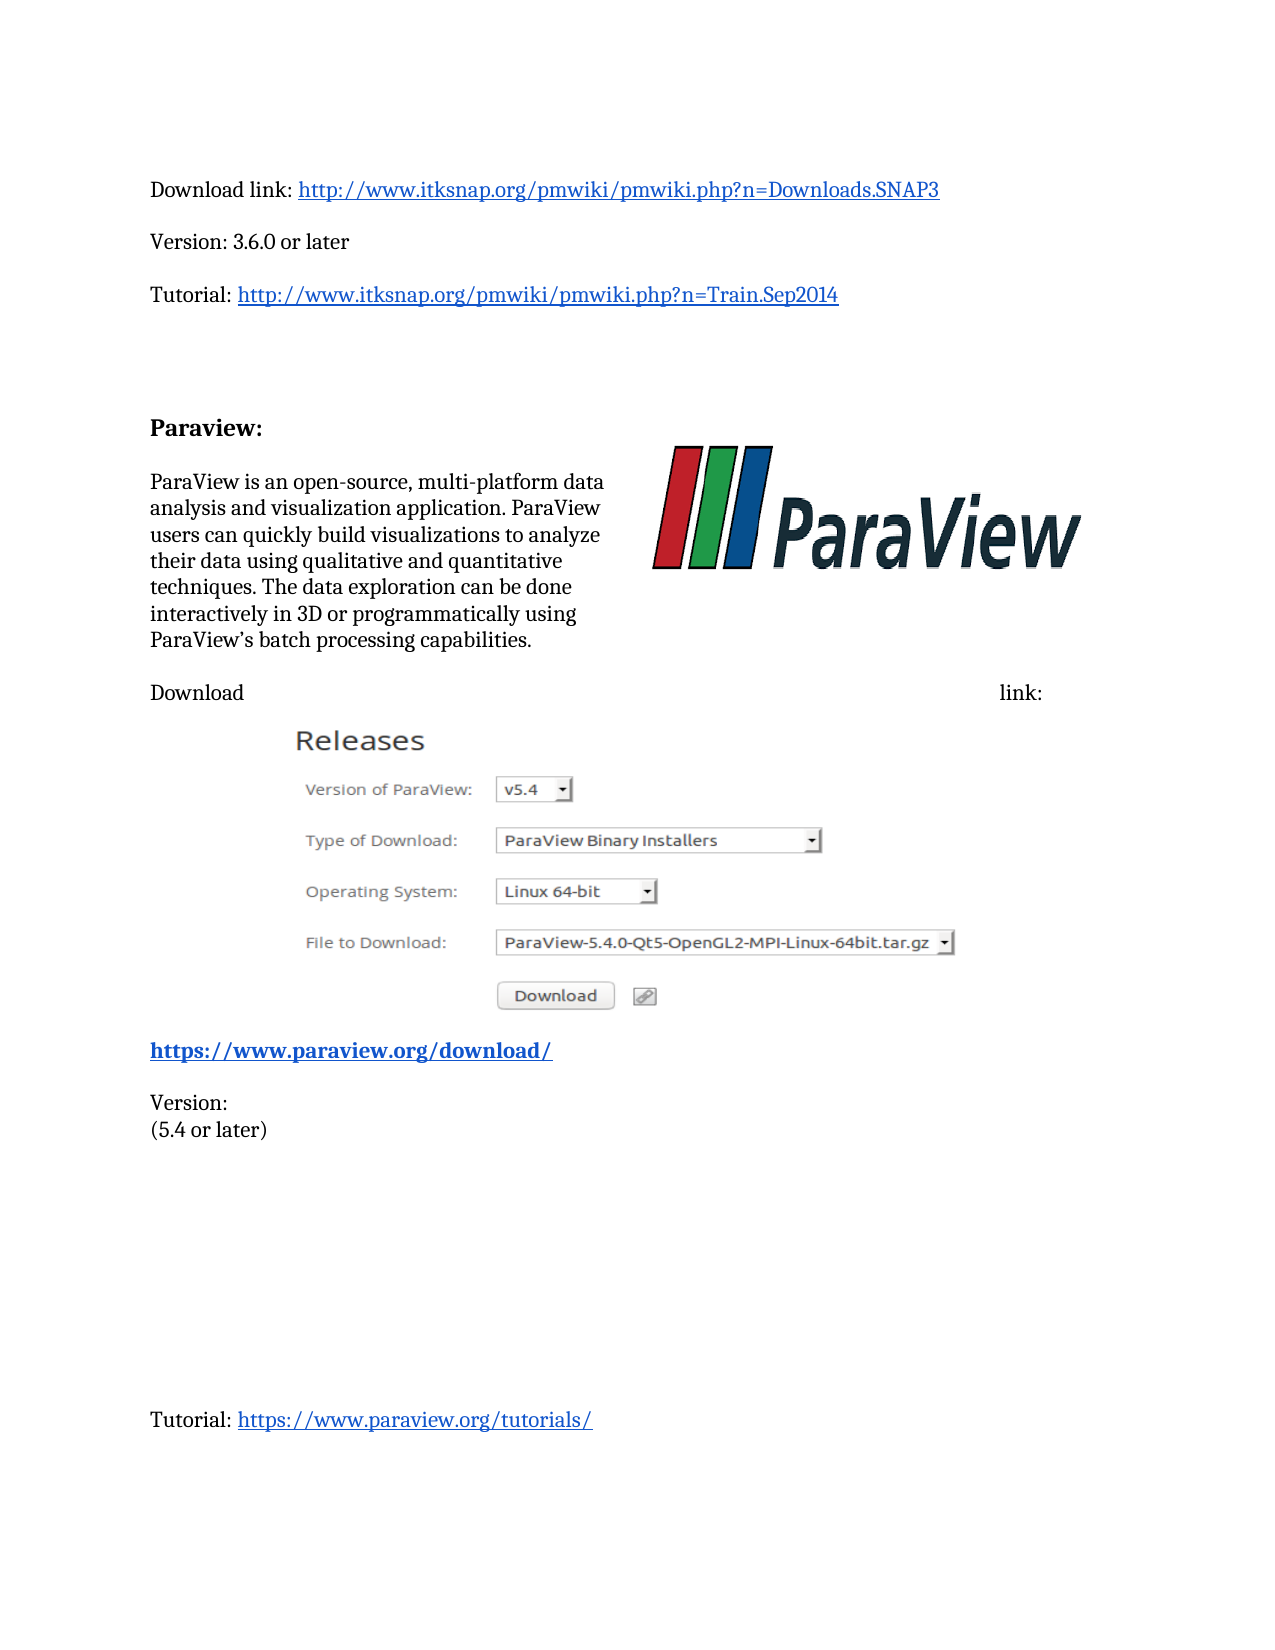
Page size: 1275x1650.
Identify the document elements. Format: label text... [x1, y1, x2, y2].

text Download link: http://www.itksnap.org/pmwiki/pmwiki.php?n=Downloads.SNAP3 [150, 176, 1125, 203]
text Version: 3.6.0 or later [150, 229, 1125, 255]
text Version: [150, 1090, 1125, 1116]
text Paraview: [150, 413, 1125, 442]
picture [651, 426, 1082, 591]
picture [275, 720, 981, 1019]
text (5.4 or later) [150, 1116, 1125, 1143]
text Tutorial: http://www.itksnap.org/pmwiki/pmwiki.php?n=Train.Sep2014 [150, 282, 1125, 308]
text ParaView is an open-source, multi-platform data analysis and visualization application. ParaView users can quickly build visualizations to analyze their data using qualitative and quantitative techniques. The data exploration can be done interactively in 3D or programmatically using ParaView’s batch processing capabilities. [150, 469, 1125, 653]
text Tutorial: https://www.paraview.org/tutorials/ [150, 1406, 1125, 1433]
